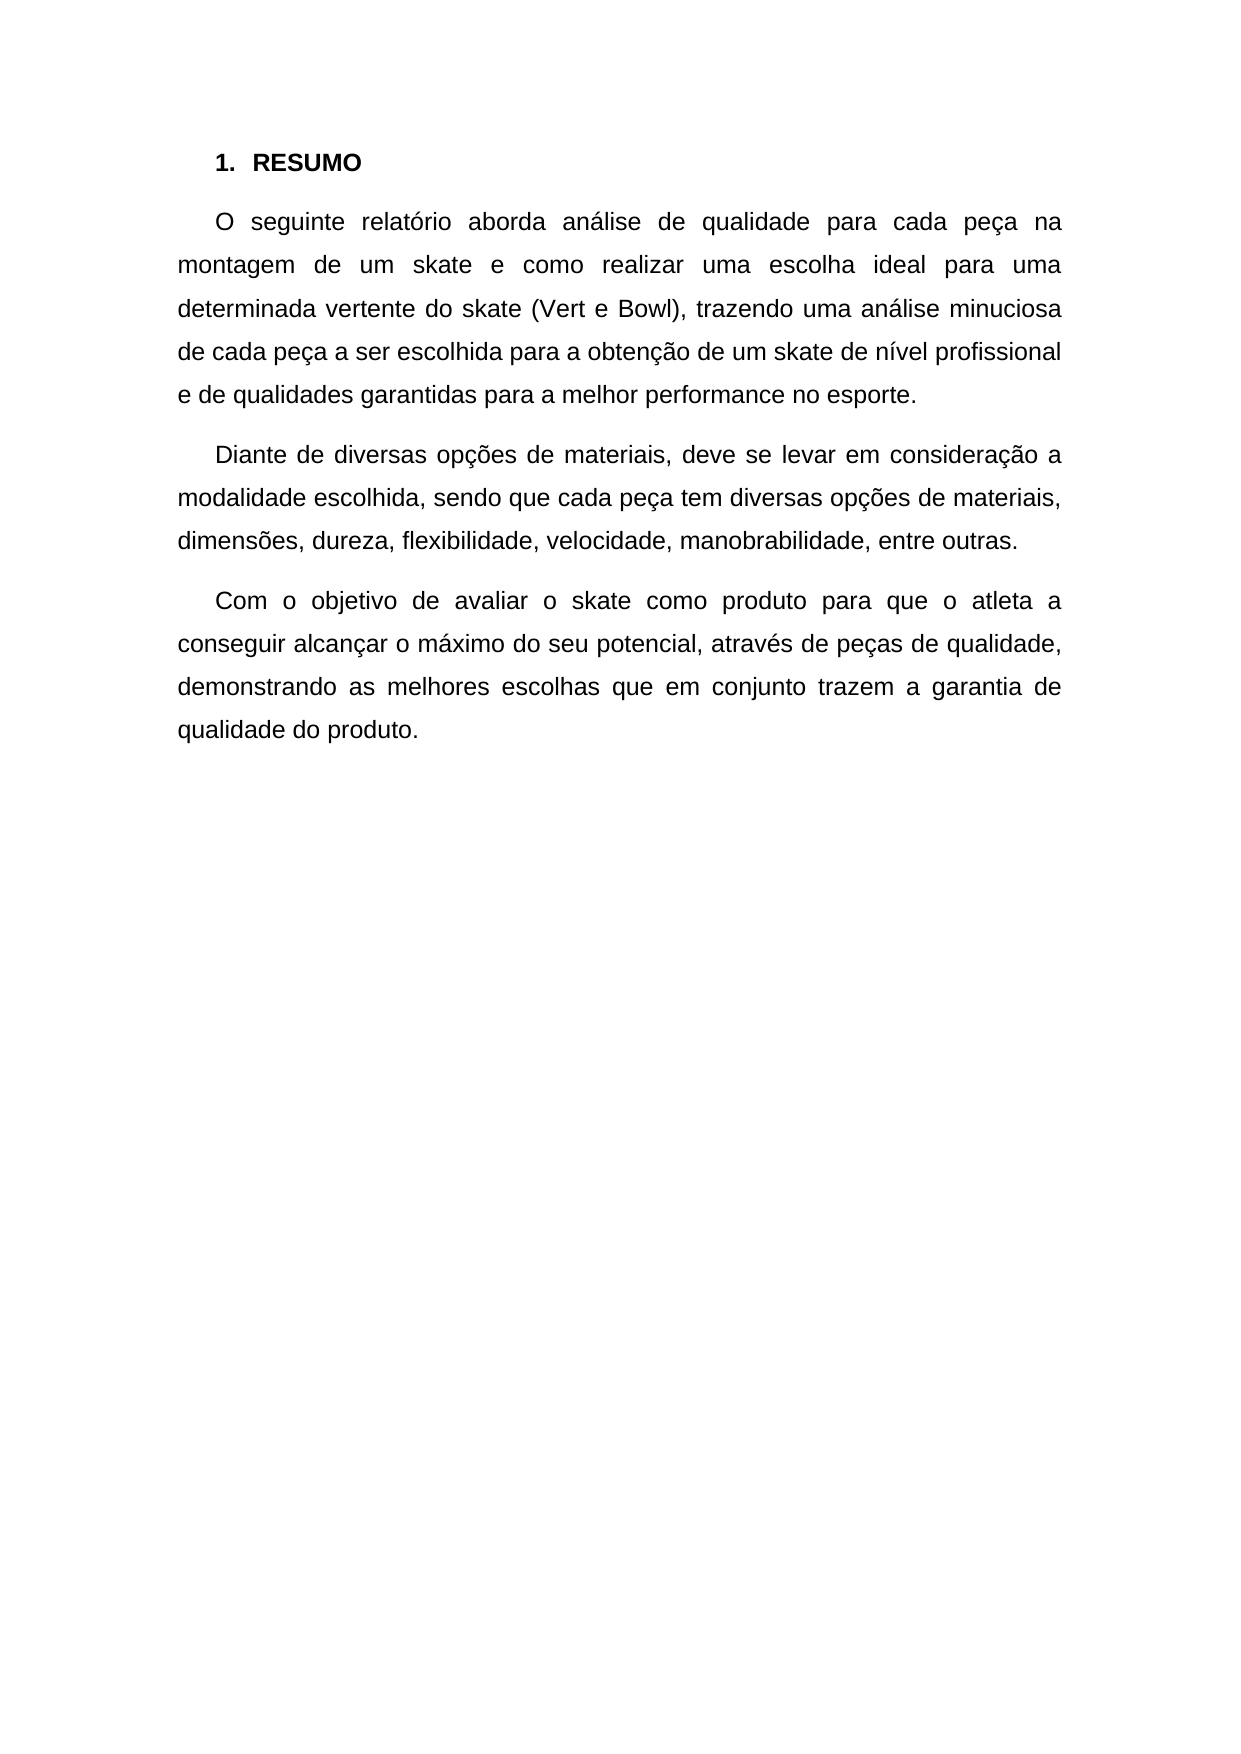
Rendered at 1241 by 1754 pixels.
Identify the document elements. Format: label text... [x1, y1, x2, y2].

text O seguinte relatório aborda análise de qualidade para cada peça na montagem de um skate e como realizar uma escolha ideal para uma determinada vertente do skate (Vert e Bowl), trazendo uma análise minuciosa de cada peça a ser escolhida para a obtenção de um skate de nível profissional e de qualidades garantidas para a melhor performance no esporte. [177, 207, 1063, 409]
text Com o objetivo de avaliar o skate como produto para que o atleta a conseguir alcançar o máximo do seu potencial, através de peças de qualidade, demonstrando as melhores escolhas que em conjunto trazem a garantia de qualidade do produto. [177, 586, 1063, 744]
subtitle RESUMO [215, 148, 1063, 176]
text Diante de diversas opções de materiais, deve se levar em consideração a modalidade escolhida, sendo que cada peça tem diversas opções de materiais, dimensões, dureza, flexibilidade, velocidade, manobrabilidade, entre outras. [177, 440, 1063, 555]
